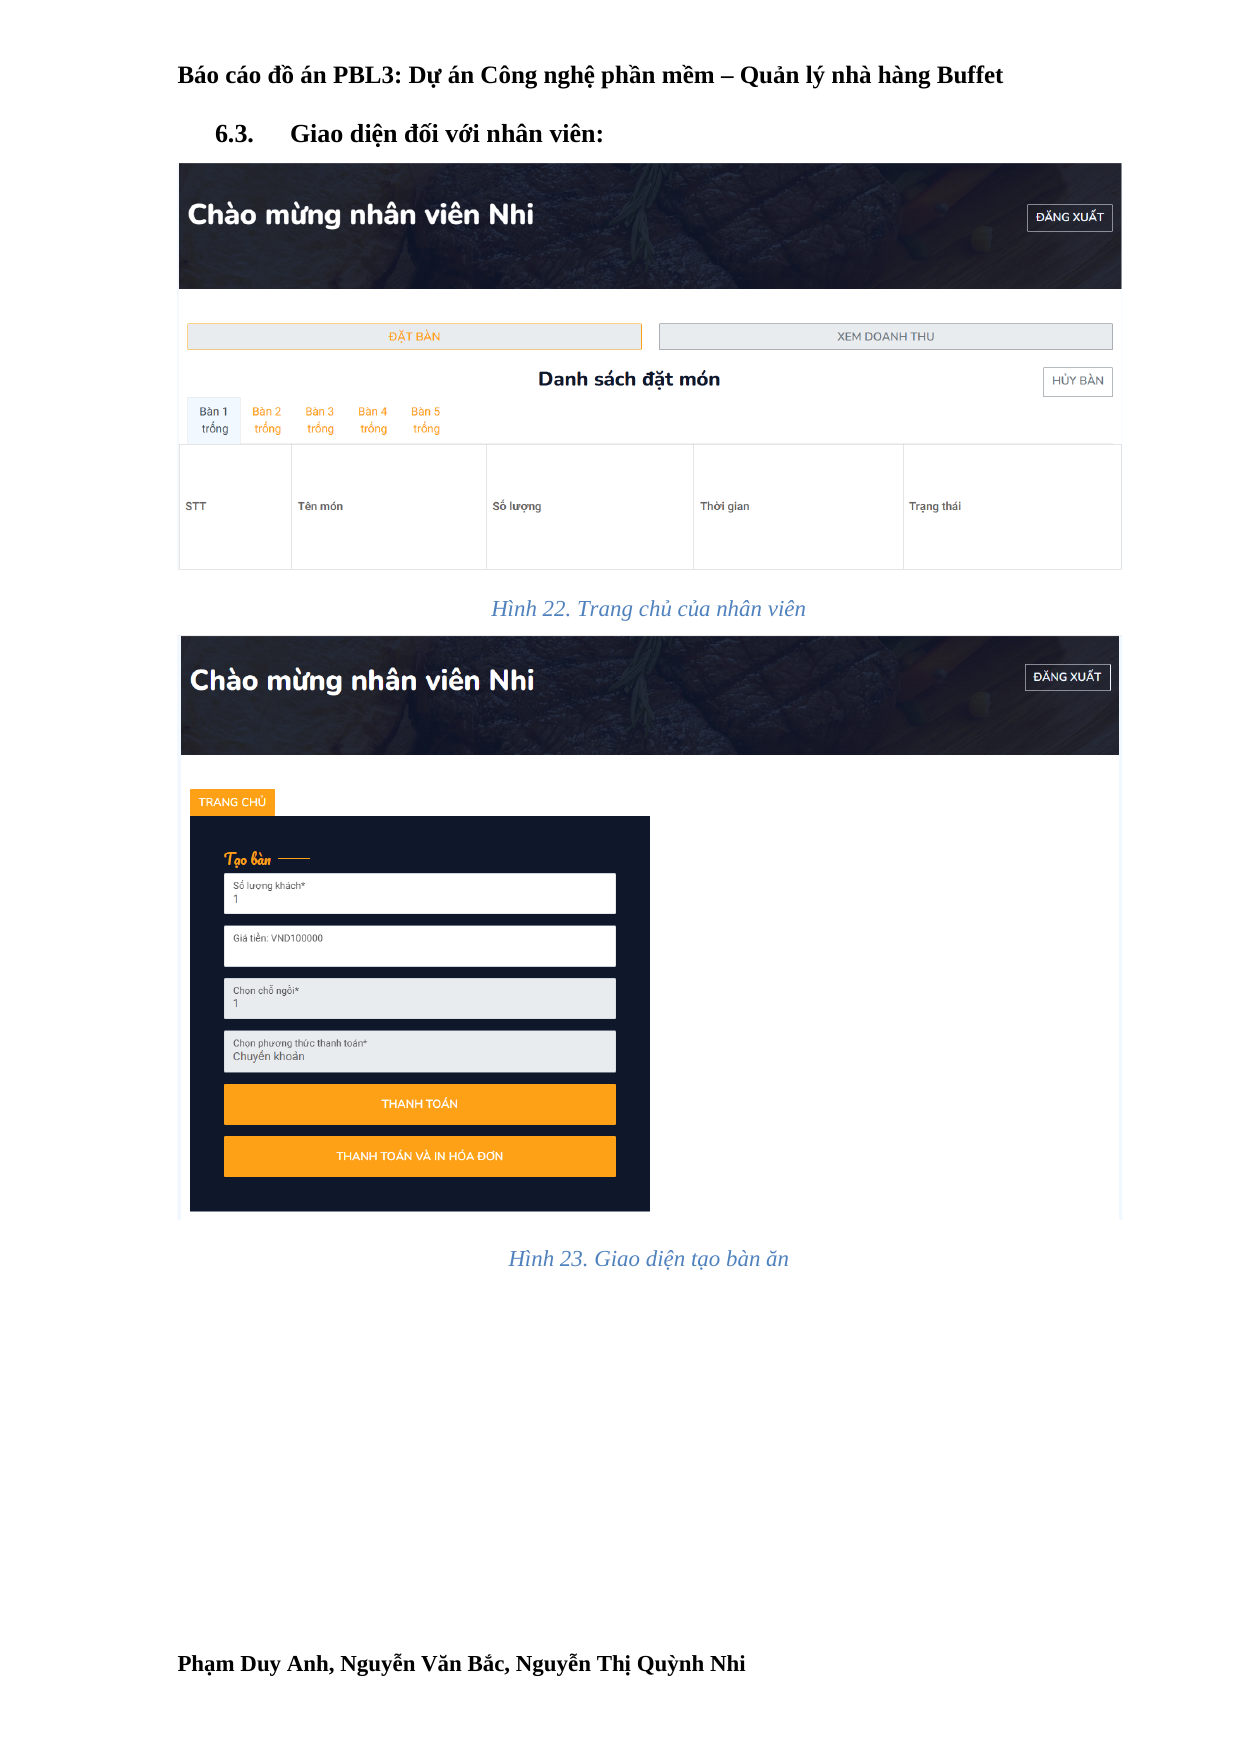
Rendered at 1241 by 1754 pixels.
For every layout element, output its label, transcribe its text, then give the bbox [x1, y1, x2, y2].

picture [177, 163, 1123, 570]
subtitle Hình 22. Trang chủ của nhân viên [177, 595, 1122, 622]
subtitle Giao diện đối với nhân viên: [215, 118, 1122, 148]
subtitle Hình 23. Giao diện tạo bàn ăn [177, 1245, 1122, 1271]
picture [177, 635, 1123, 1220]
